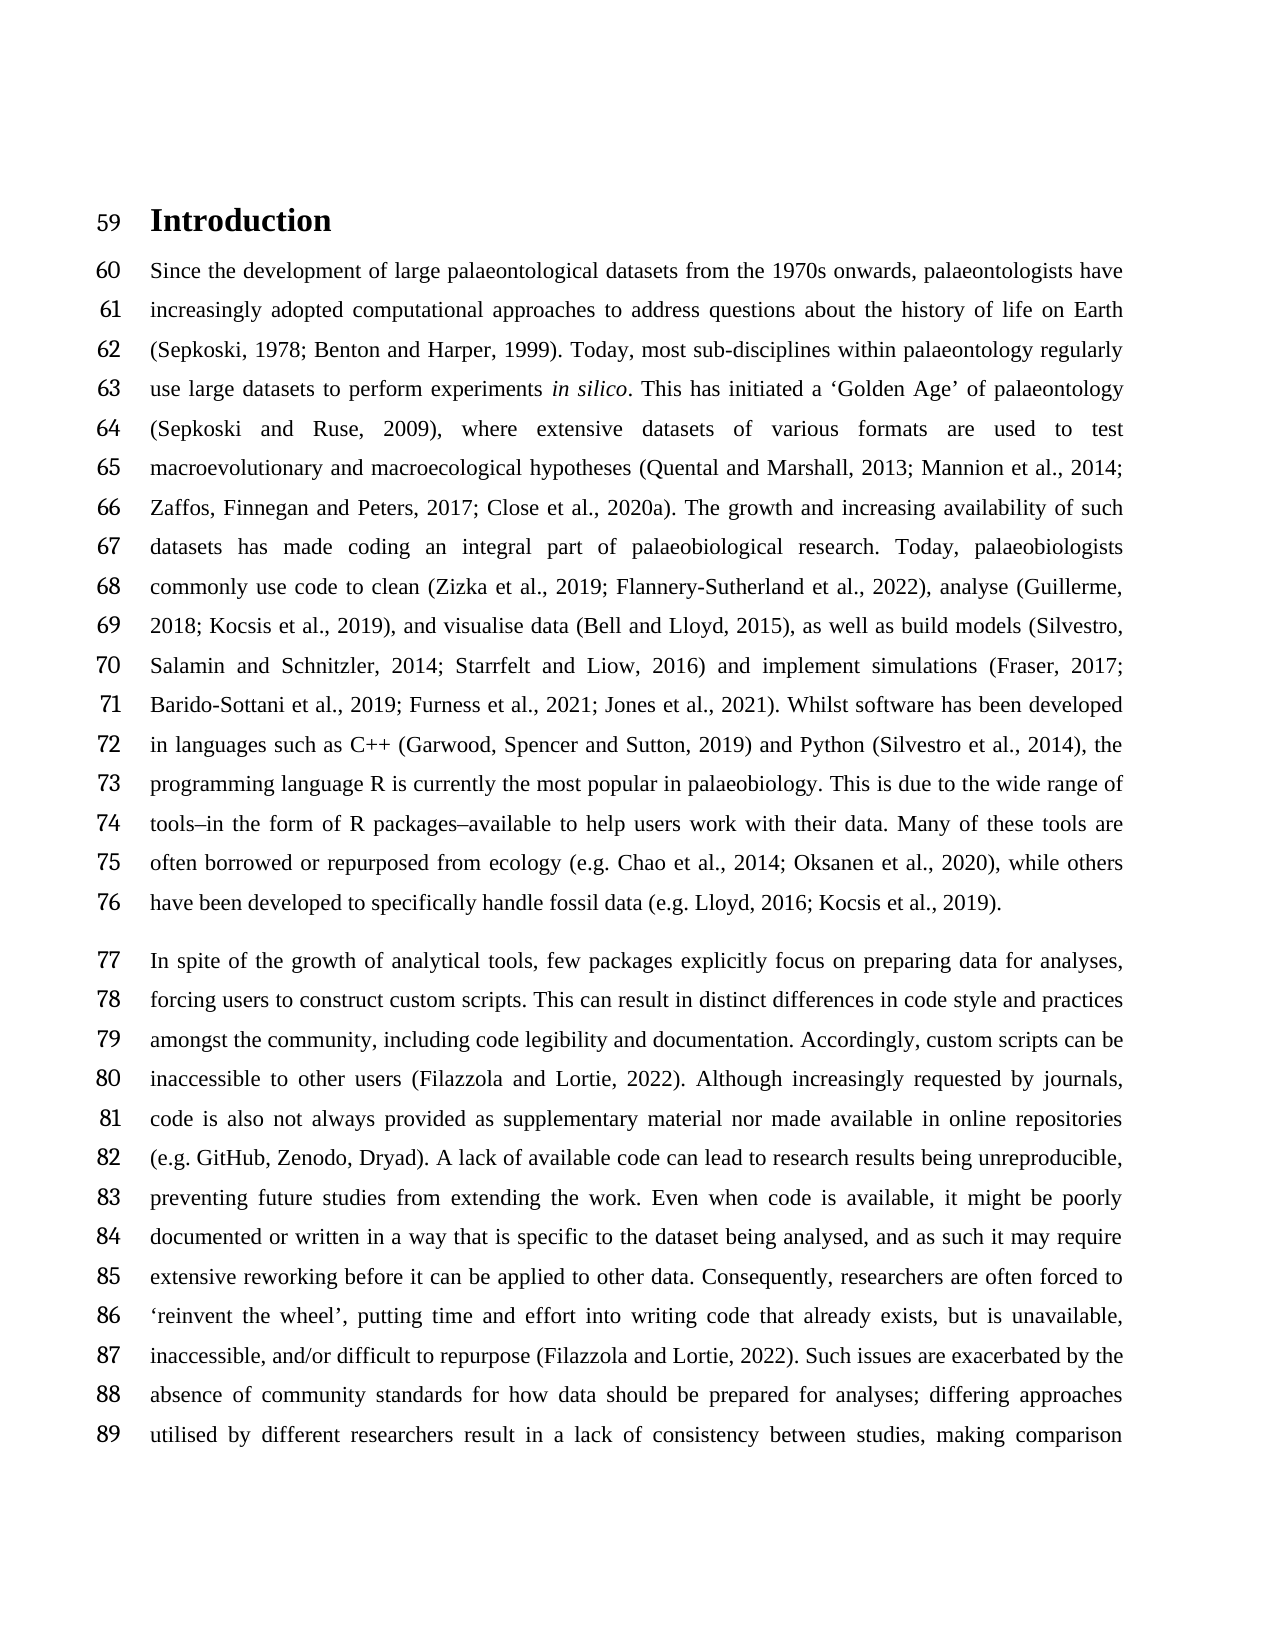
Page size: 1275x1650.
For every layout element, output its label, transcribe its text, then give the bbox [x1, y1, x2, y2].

text Since the development of large palaeontological datasets from the 1970s onwards, palaeontologists have increasingly adopted computational approaches to address questions about the history of life on Earth (Sepkoski, 1978; Benton and Harper, 1999). Today, most sub-disciplines within palaeontology regularly use large datasets to perform experiments in silico. This has initiated a ‘Golden Age’ of palaeontology (Sepkoski and Ruse, 2009), where extensive datasets of various formats are used to test macroevolutionary and macroecological hypotheses (Quental and Marshall, 2013; Mannion et al., 2014; Zaffos, Finnegan and Peters, 2017; Close et al., 2020a). The growth and increasing availability of such datasets has made coding an integral part of palaeobiological research. Today, palaeobiologists commonly use code to clean (Zizka et al., 2019; Flannery-Sutherland et al., 2022), analyse (Guillerme, 2018; Kocsis et al., 2019), and visualise data (Bell and Lloyd, 2015), as well as build models (Silvestro, Salamin and Schnitzler, 2014; Starrfelt and Liow, 2016) and implement simulations (Fraser, 2017; Barido-Sottani et al., 2019; Furness et al., 2021; Jones et al., 2021). Whilst software has been developed in languages such as C++ (Garwood, Spencer and Sutton, 2019) and Python (Silvestro et al., 2014), the programming language R is currently the most popular in palaeobiology. This is due to the wide range of tools–in the form of R packages–available to help users work with their data. Many of these tools are often borrowed or repurposed from ecology (e.g. Chao et al., 2014; Oksanen et al., 2020), while others have been developed to specifically handle fossil data (e.g. Lloyd, 2016; Kocsis et al., 2019). [150, 257, 1125, 915]
subtitle Introduction [150, 200, 1125, 238]
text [150, 947, 1125, 1447]
